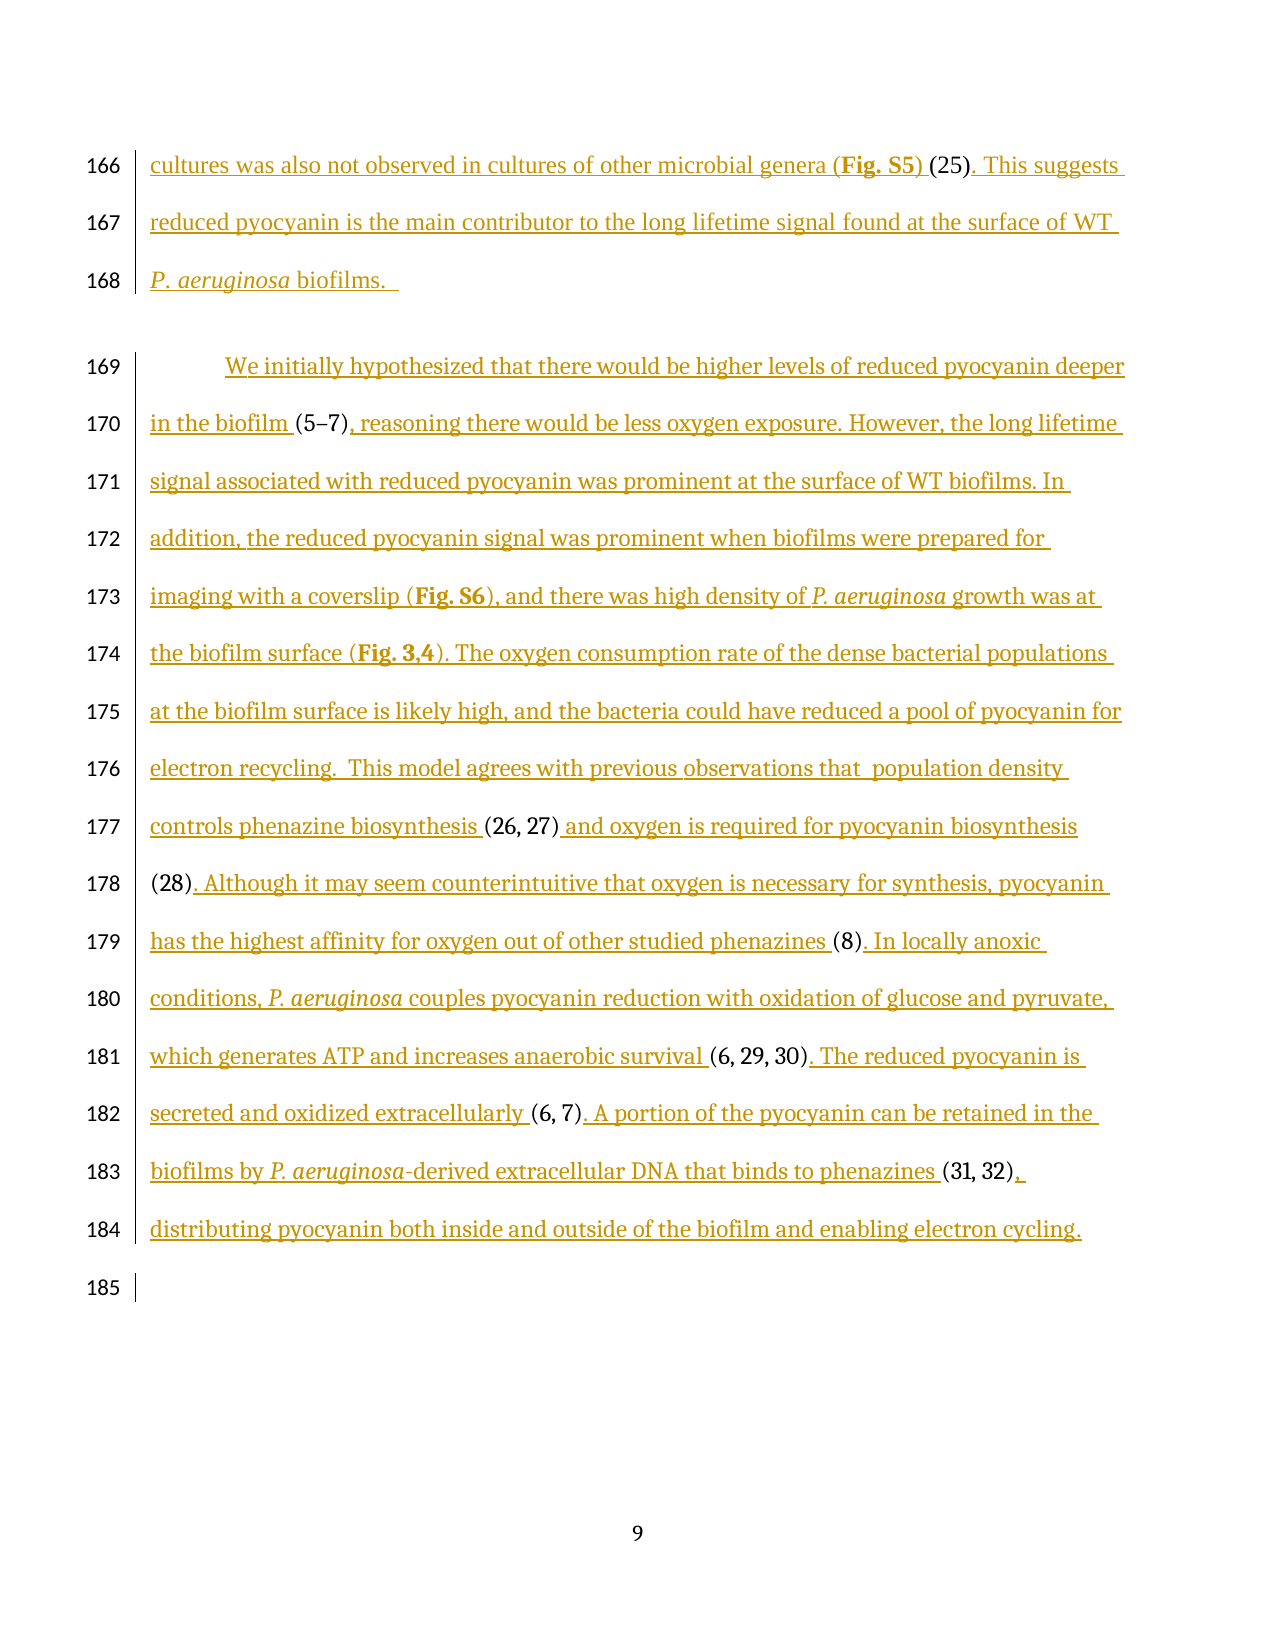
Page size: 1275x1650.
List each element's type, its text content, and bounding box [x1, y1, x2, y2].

text (5–7)(26, 27)(28)(8)(6, 29, 30)(6, 7)(31, 32) [150, 352, 1125, 1244]
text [150, 150, 1125, 294]
